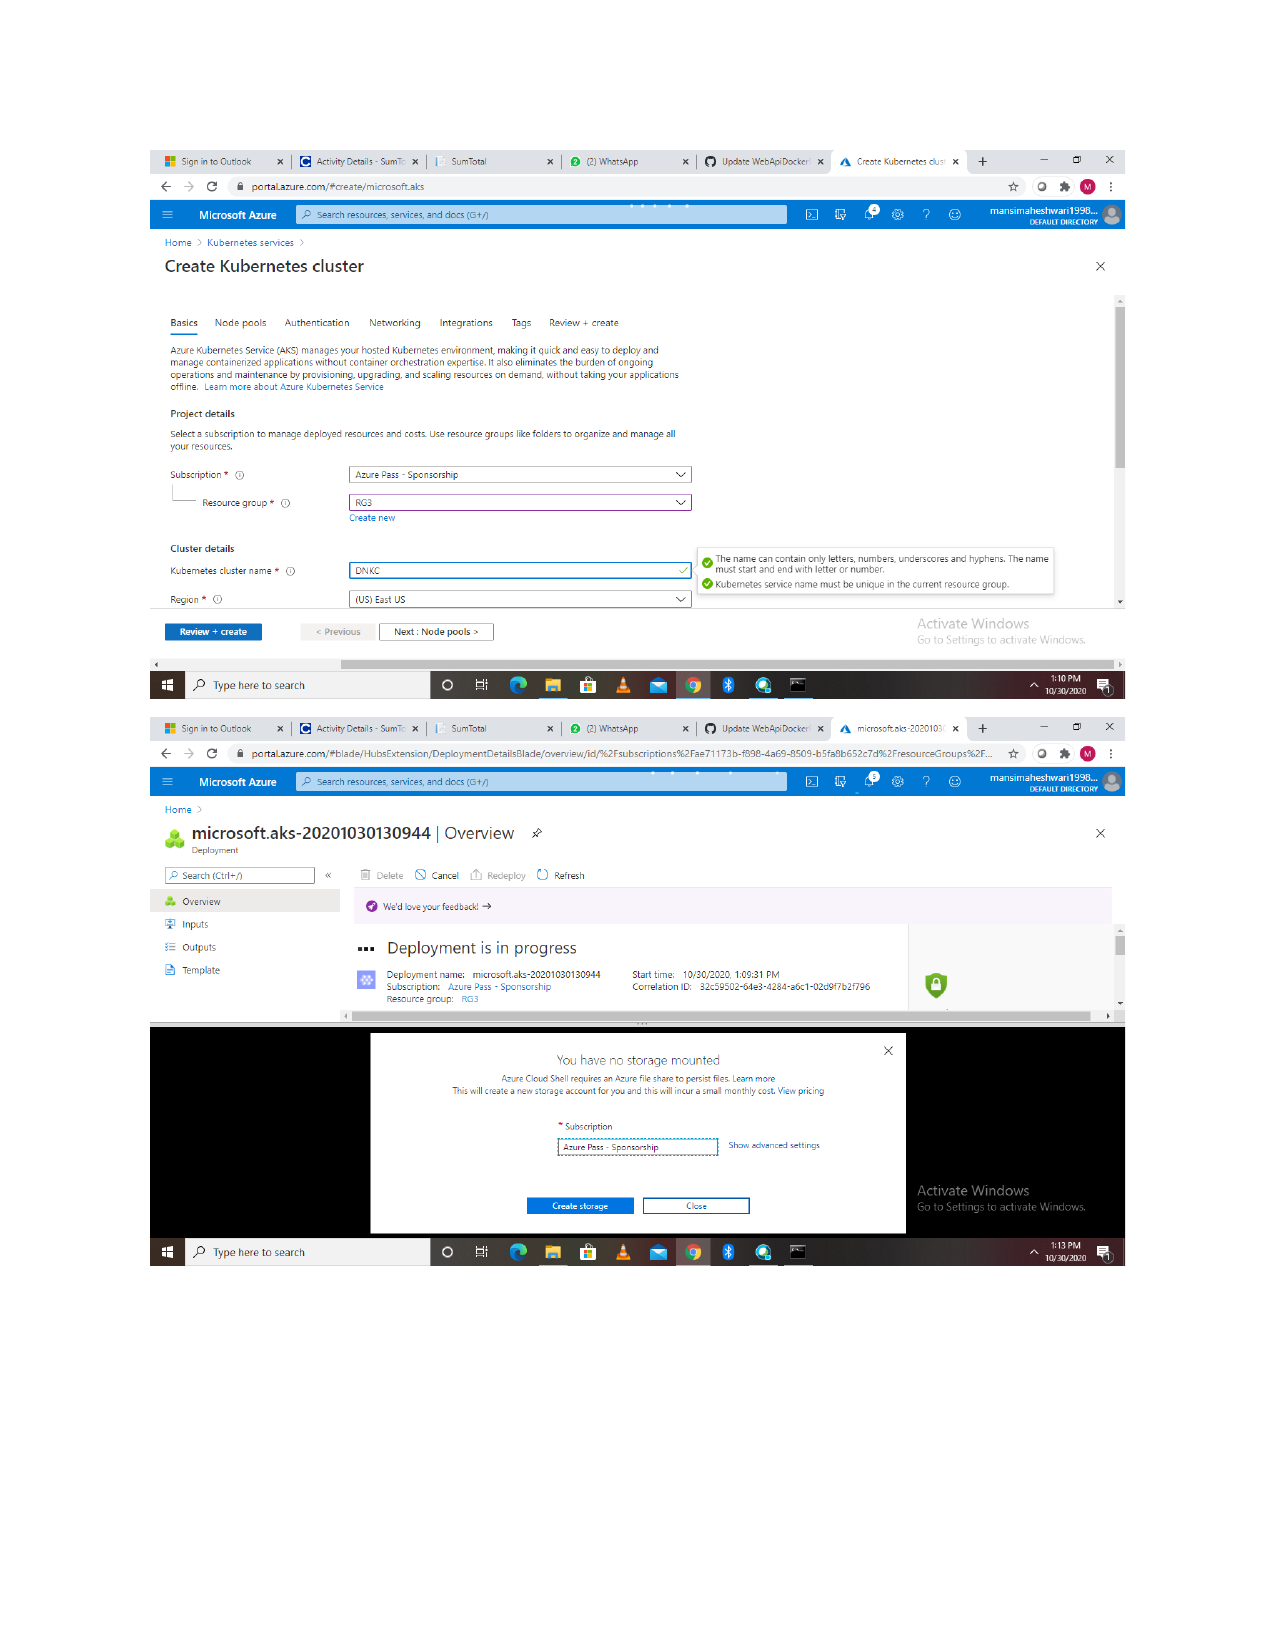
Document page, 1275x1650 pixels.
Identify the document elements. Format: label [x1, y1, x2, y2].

picture [150, 150, 1125, 699]
picture [150, 717, 1125, 1266]
